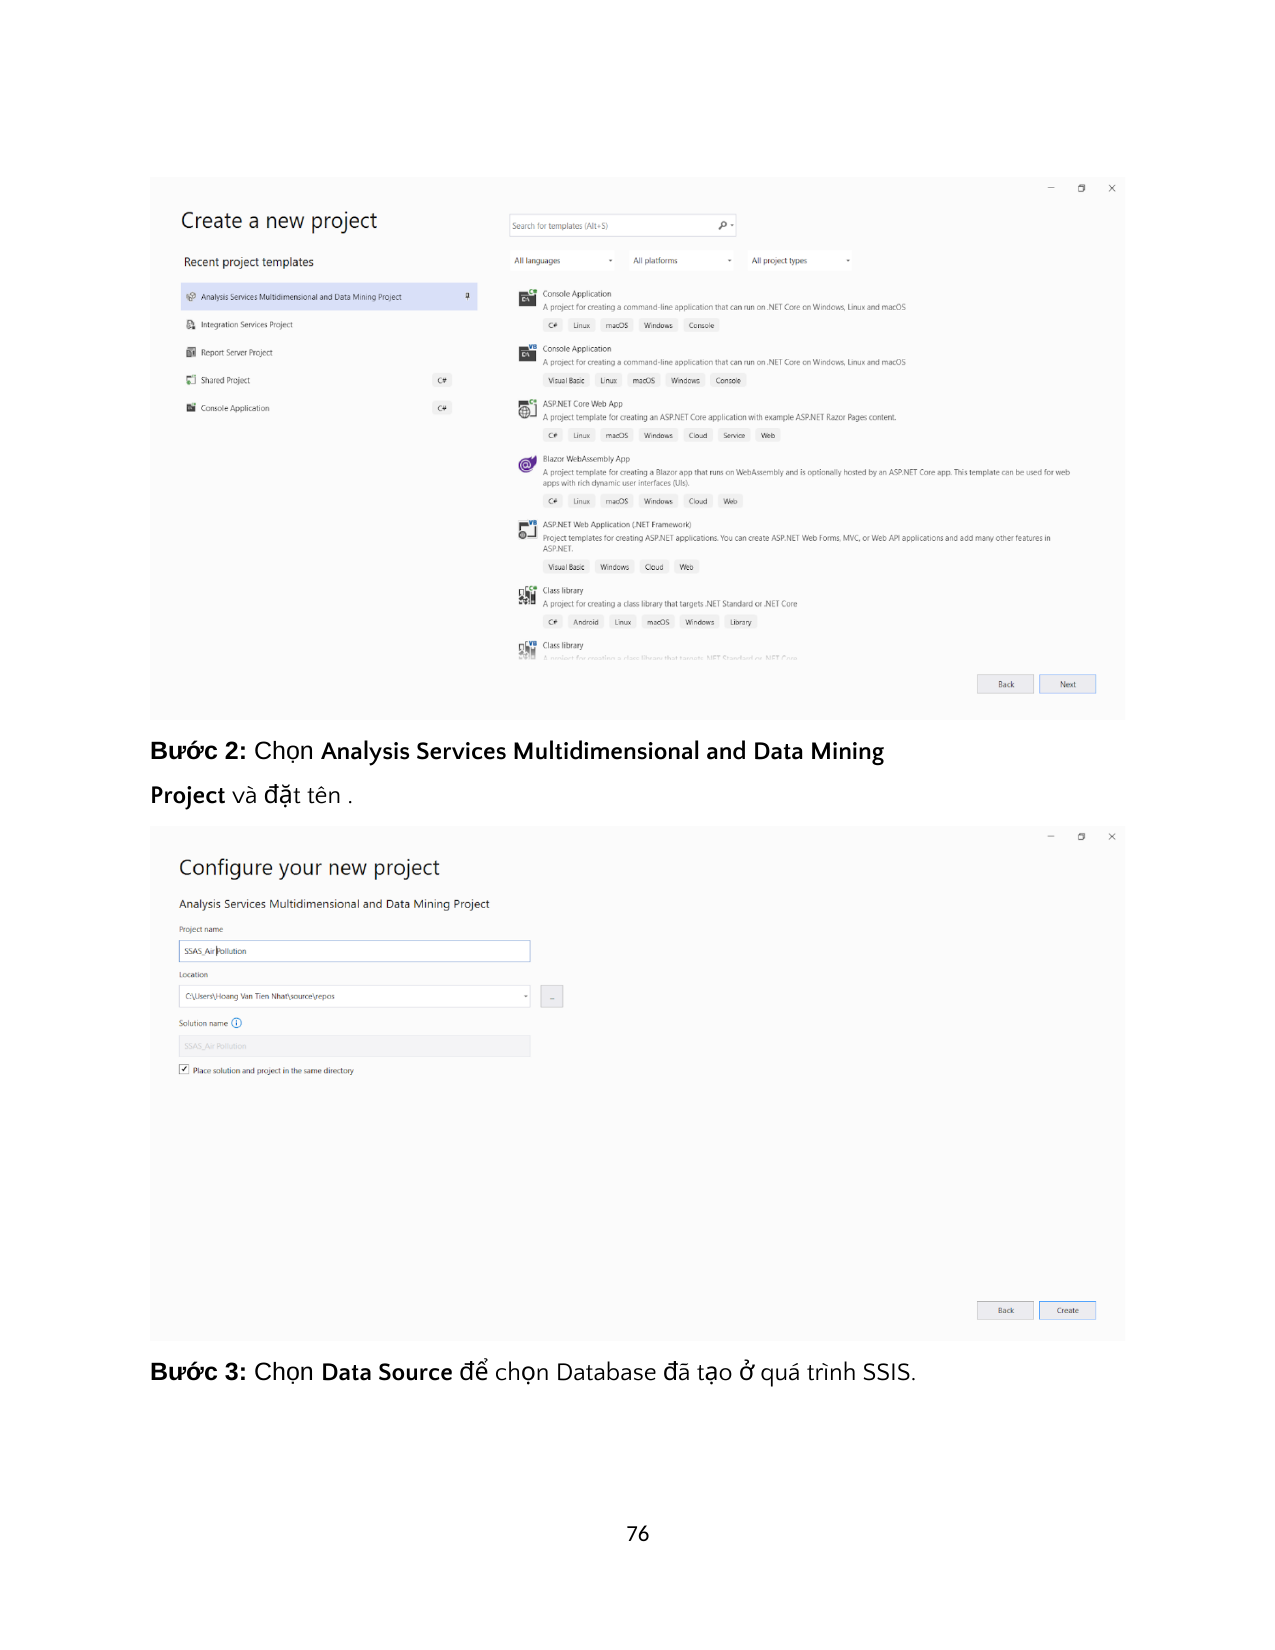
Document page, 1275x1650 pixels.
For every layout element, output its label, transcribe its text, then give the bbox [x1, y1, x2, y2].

text Analysis Services Multidimensional and Data Mining [150, 736, 1125, 766]
text Data Source để chọn Database đã tạo ở quá trình SSIS. [150, 1357, 1125, 1387]
text Project và đặt tên . [150, 782, 1125, 810]
picture [150, 177, 1125, 720]
picture [150, 826, 1125, 1341]
